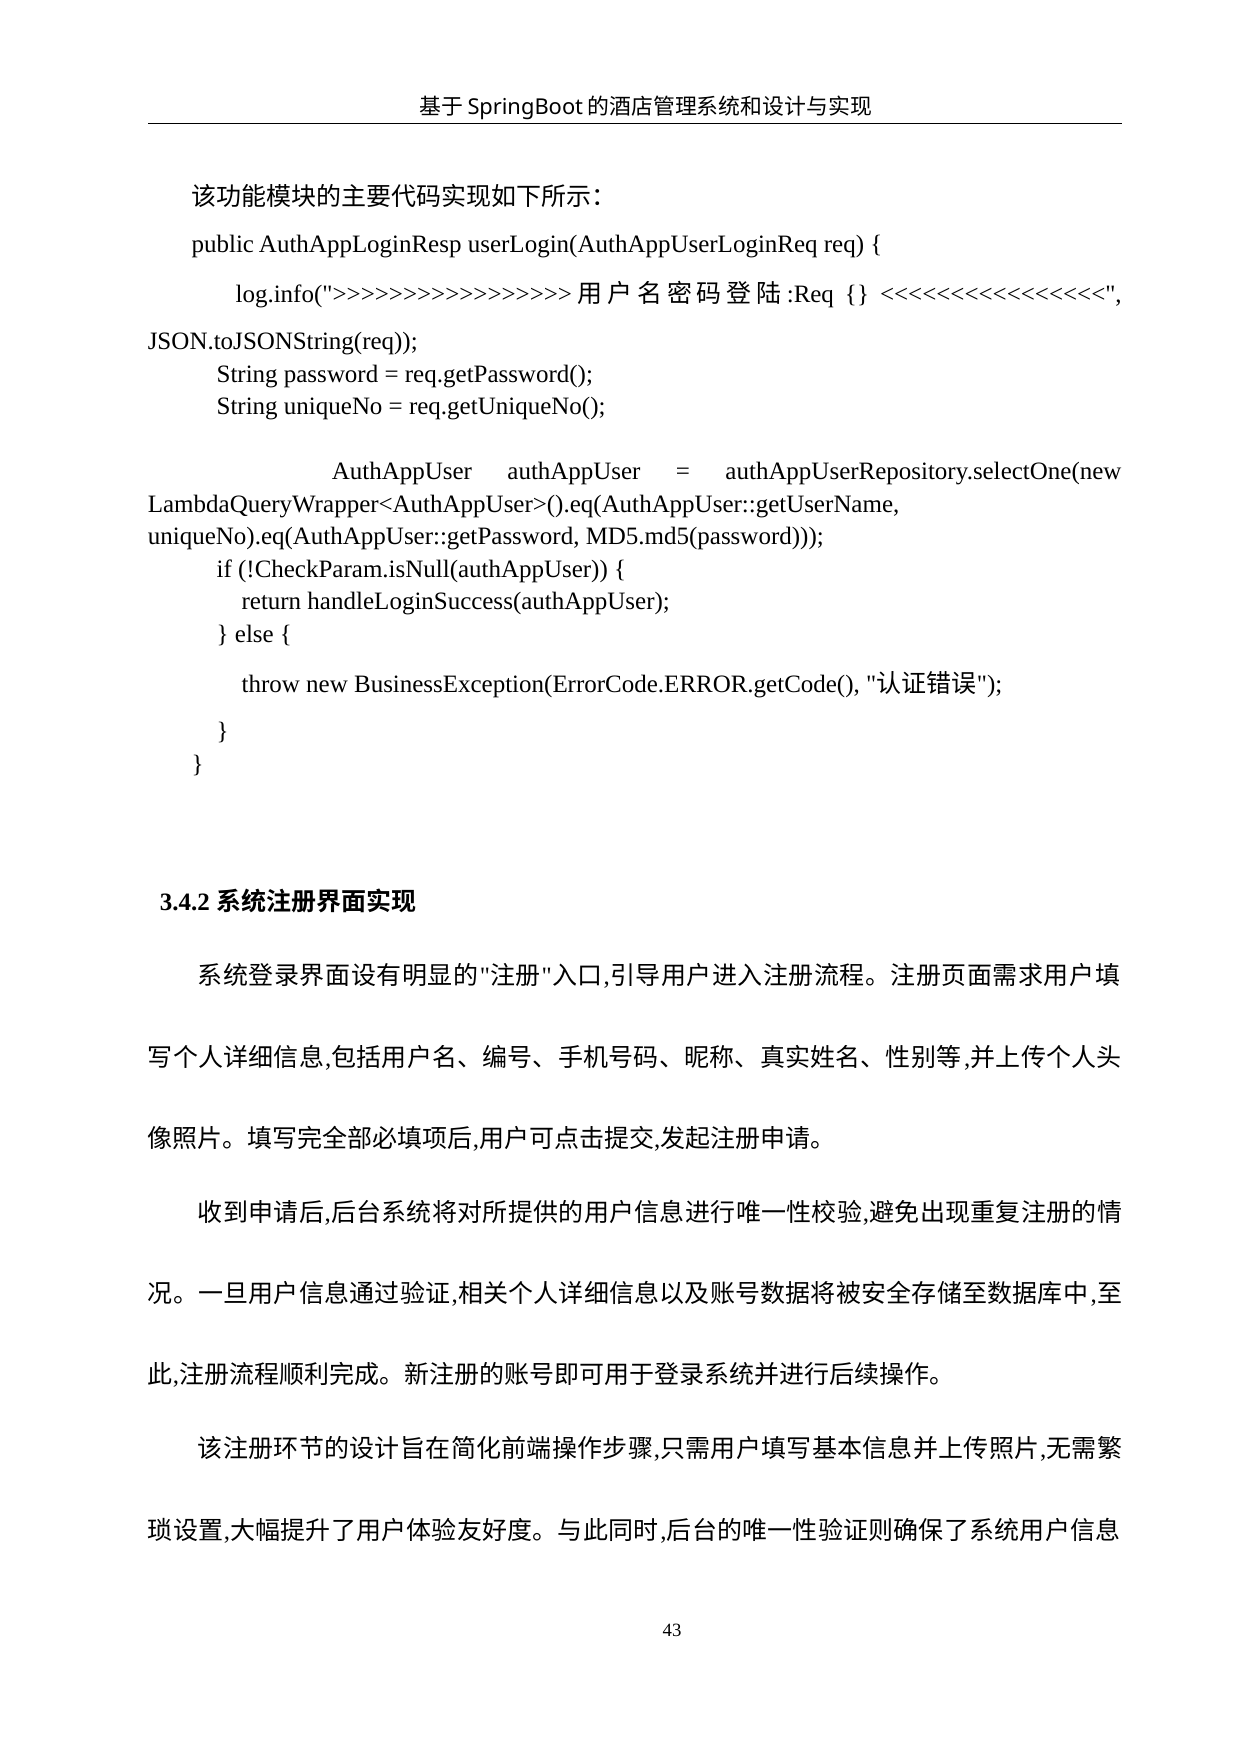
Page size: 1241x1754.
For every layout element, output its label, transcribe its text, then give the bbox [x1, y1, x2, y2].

text public AuthAppLoginResp userLogin(AuthAppUserLoginReq req) { [148, 227, 1122, 259]
text String uniqueNo = req.getUniqueNo(); [148, 389, 1122, 422]
text String password = req.getPassword(); [148, 357, 1122, 389]
text 系统登录界面设有明显的"注册"入口,引导用户进入注册流程。注册页面需求用户填写个人详细信息,包括用户名、编号、手机号码、昵称、真实姓名、性别等,并上传个人头像照片。填写完全部必填项后,用户可点击提交,发起注册申请。 [148, 941, 1122, 1043]
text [148, 1414, 1122, 1561]
text 系统登录界面设有明显的"注册"入口,引导用户进入注册流程。注册页面需求用户填写个人详细信息,包括用户名、编号、手机号码、昵称、真实姓名、性别等,并上传个人头像照片。填写完全部必填项后,用户可点击提交,发起注册申请。 [148, 1071, 1122, 1169]
text log.info(">>>>>>>>>>>>>>>>>用户名密码登陆:Req {} <<<<<<<<<<<<<<<<", JSON.toJSONString(req)); [148, 259, 1122, 357]
text if (!CheckParam.isNull(authAppUser)) { [148, 552, 1122, 584]
text } [148, 747, 1122, 779]
text AuthAppUser authAppUser = authAppUserRepository.selectOne(new LambdaQueryWrapper<AuthAppUser>().eq(AuthAppUser::getUserName, uniqueNo).eq(AuthAppUser::getPassword, MD5.md5(password))); [148, 454, 1122, 552]
text } [148, 714, 1122, 747]
subtitle 系统注册界面实现 [159, 868, 1122, 933]
text 收到申请后,后台系统将对所提供的用户信息进行唯一性校验,避免出现重复注册的情况。一旦用户信息通过验证,相关个人详细信息以及账号数据将被安全存储至数据库中,至此,注册流程顺利完成。新注册的账号即可用于登录系统并进行后续操作。 [148, 1308, 1122, 1405]
text } else { [148, 617, 1122, 649]
text throw new BusinessException(ErrorCode.ERROR.getCode(), "认证错误"); [148, 649, 1122, 714]
text 该功能模块的主要代码实现如下所示： [148, 162, 1122, 227]
text return handleLoginSuccess(authAppUser); [148, 584, 1122, 617]
text 收到申请后,后台系统将对所提供的用户信息进行唯一性校验,避免出现重复注册的情况。一旦用户信息通过验证,相关个人详细信息以及账号数据将被安全存储至数据库中,至此,注册流程顺利完成。新注册的账号即可用于登录系统并进行后续操作。 [148, 1178, 1122, 1279]
